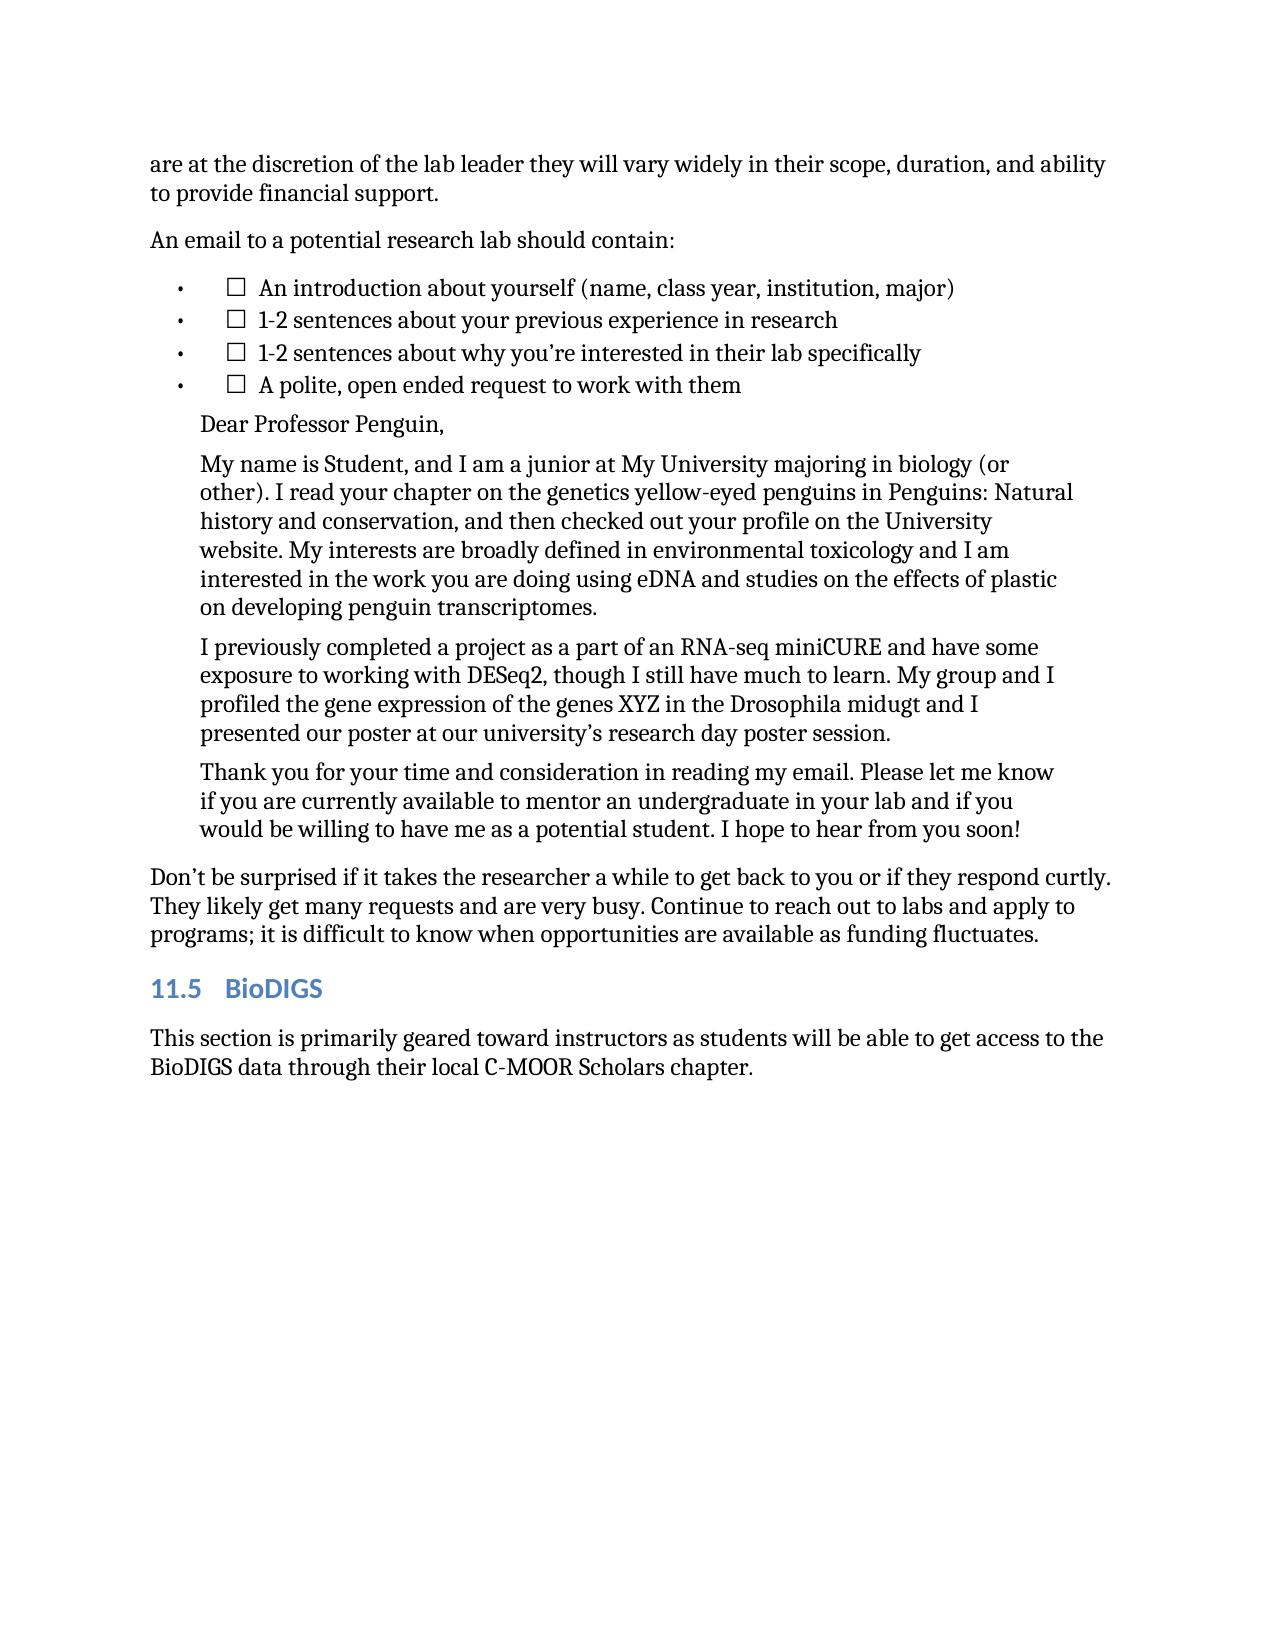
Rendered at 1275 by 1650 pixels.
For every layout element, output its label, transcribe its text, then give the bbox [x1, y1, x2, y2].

list ☐ An introduction about yourself (name, class year, institution, major) [175, 274, 1125, 302]
text Thank you for your time and consideration in reading my email. Please let me know if you are currently available to mentor an undergraduate in your lab and if you would be willing to have me as a potential student. I hope to hear from you soon! [200, 758, 1075, 844]
text Dear Professor Penguin, [200, 410, 1075, 439]
list ☐ 1-2 sentences about your previous experience in research [175, 306, 1125, 335]
list ☐ A polite, open ended request to work with them [175, 371, 1125, 400]
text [150, 150, 1125, 207]
subtitle 11.5 BioDIGS [150, 970, 1125, 1006]
text An email to a potential research lab should contain: [150, 226, 1125, 255]
text This section is primarily geared toward instructors as students will be able to get access to the BioDIGS data through their local C-MOOR Scholars chapter. [150, 1024, 1125, 1082]
text I previously completed a project as a part of an RNA-seq miniCURE and have some exposure to working with DESeq2, though I still have much to learn. My group and I profiled the gene expression of the genes XYZ in the Drosophila midugt and I presented our poster at our university’s research day poster session. [200, 632, 1075, 747]
text My name is Student, and I am a junior at My University majoring in biology (or other). I read your chapter on the genetics yellow-eyed penguins in Penguins: Natural history and conservation, and then checked out your profile on the University website. My interests are broadly defined in environmental toxicology and I am interested in the work you are doing using eDNA and studies on the effects of plastic on developing penguin transcriptomes. [200, 449, 1075, 622]
list ☐ 1-2 sentences about why you’re interested in their lab specifically [175, 339, 1125, 367]
text Don’t be surprised if it takes the researcher a while to get back to you or if they respond curtly. They likely get many requests and are very busy. Continue to reach out to labs and apply to programs; it is difficult to know when opportunities are available as funding fluctuates. [150, 863, 1125, 949]
